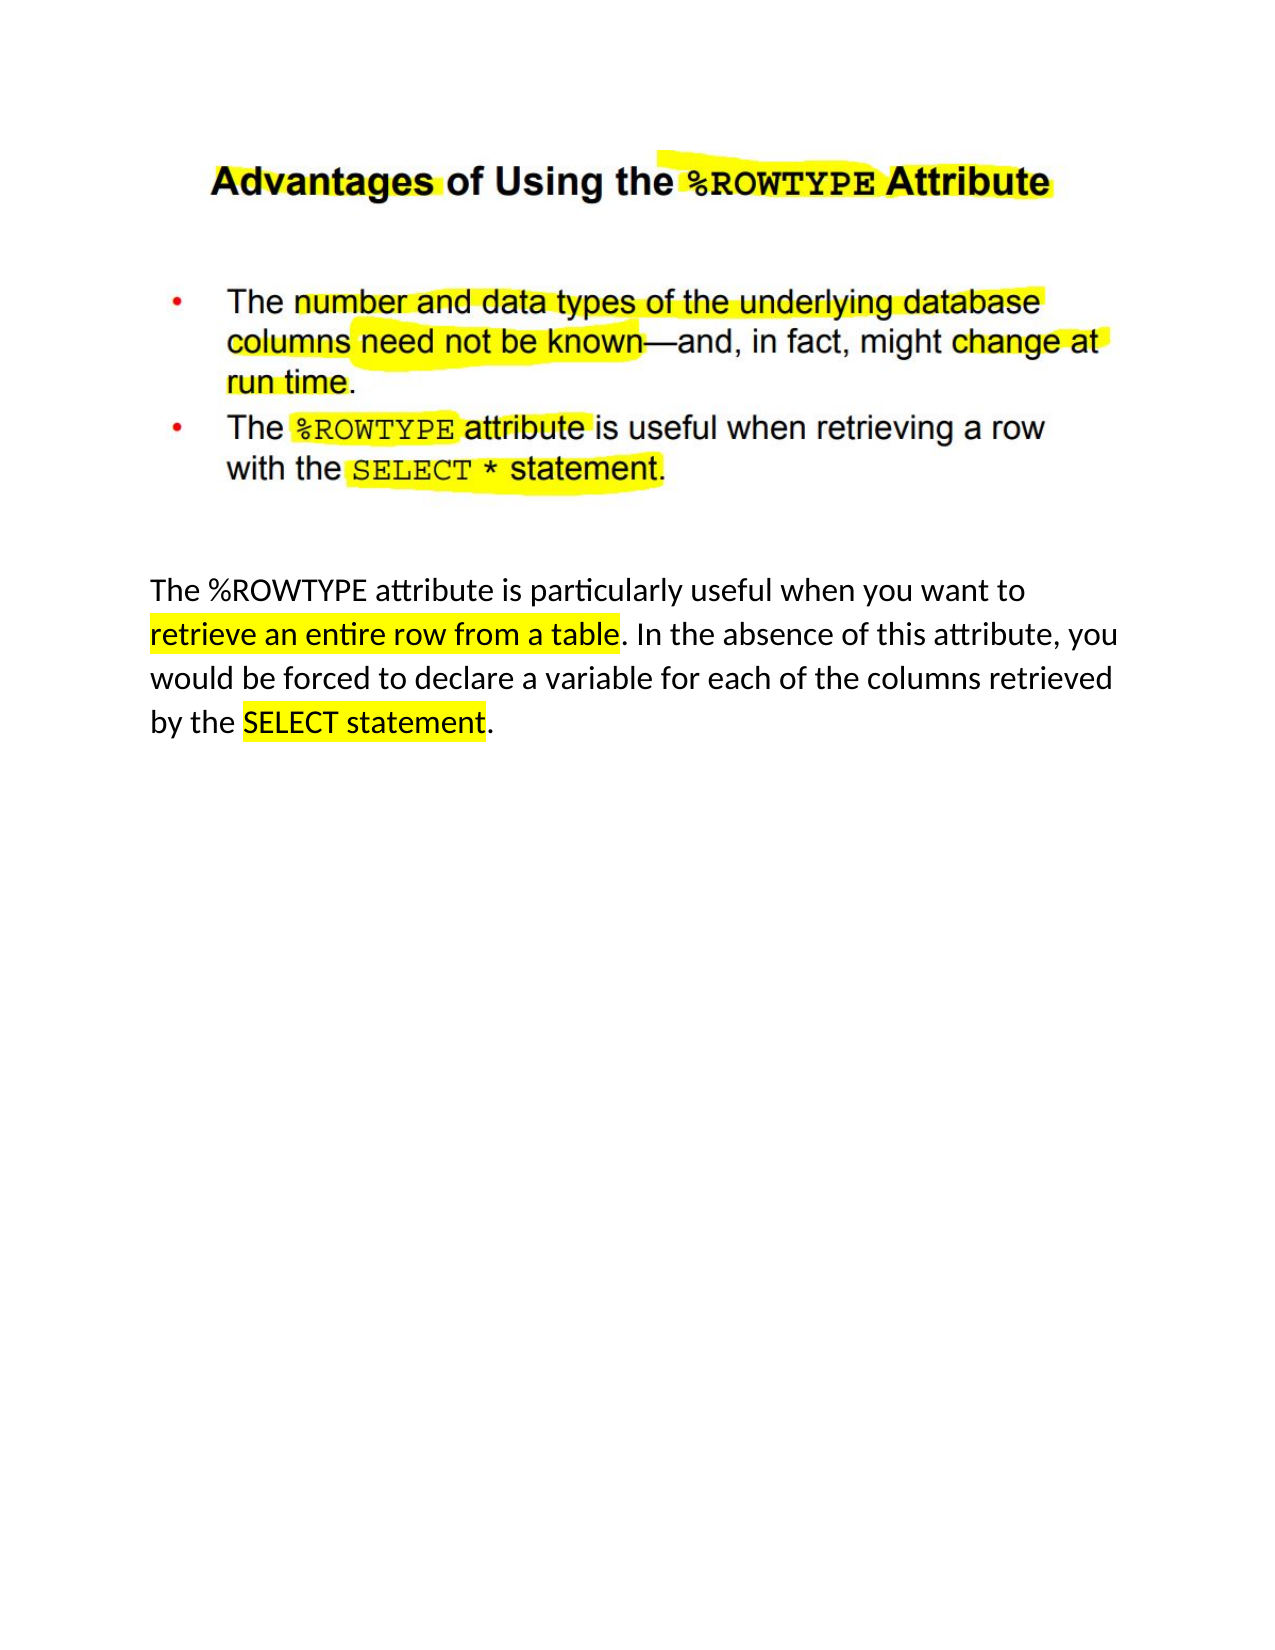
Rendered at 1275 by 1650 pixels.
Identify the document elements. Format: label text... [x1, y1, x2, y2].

text The %ROWTYPE attribute is particularly useful when you want to retrieve an entire row from a table. In the absence of this attribute, you would be forced to declare a variable for each of the columns retrieved by the SELECT statement. [150, 569, 1125, 742]
picture [150, 150, 1125, 551]
